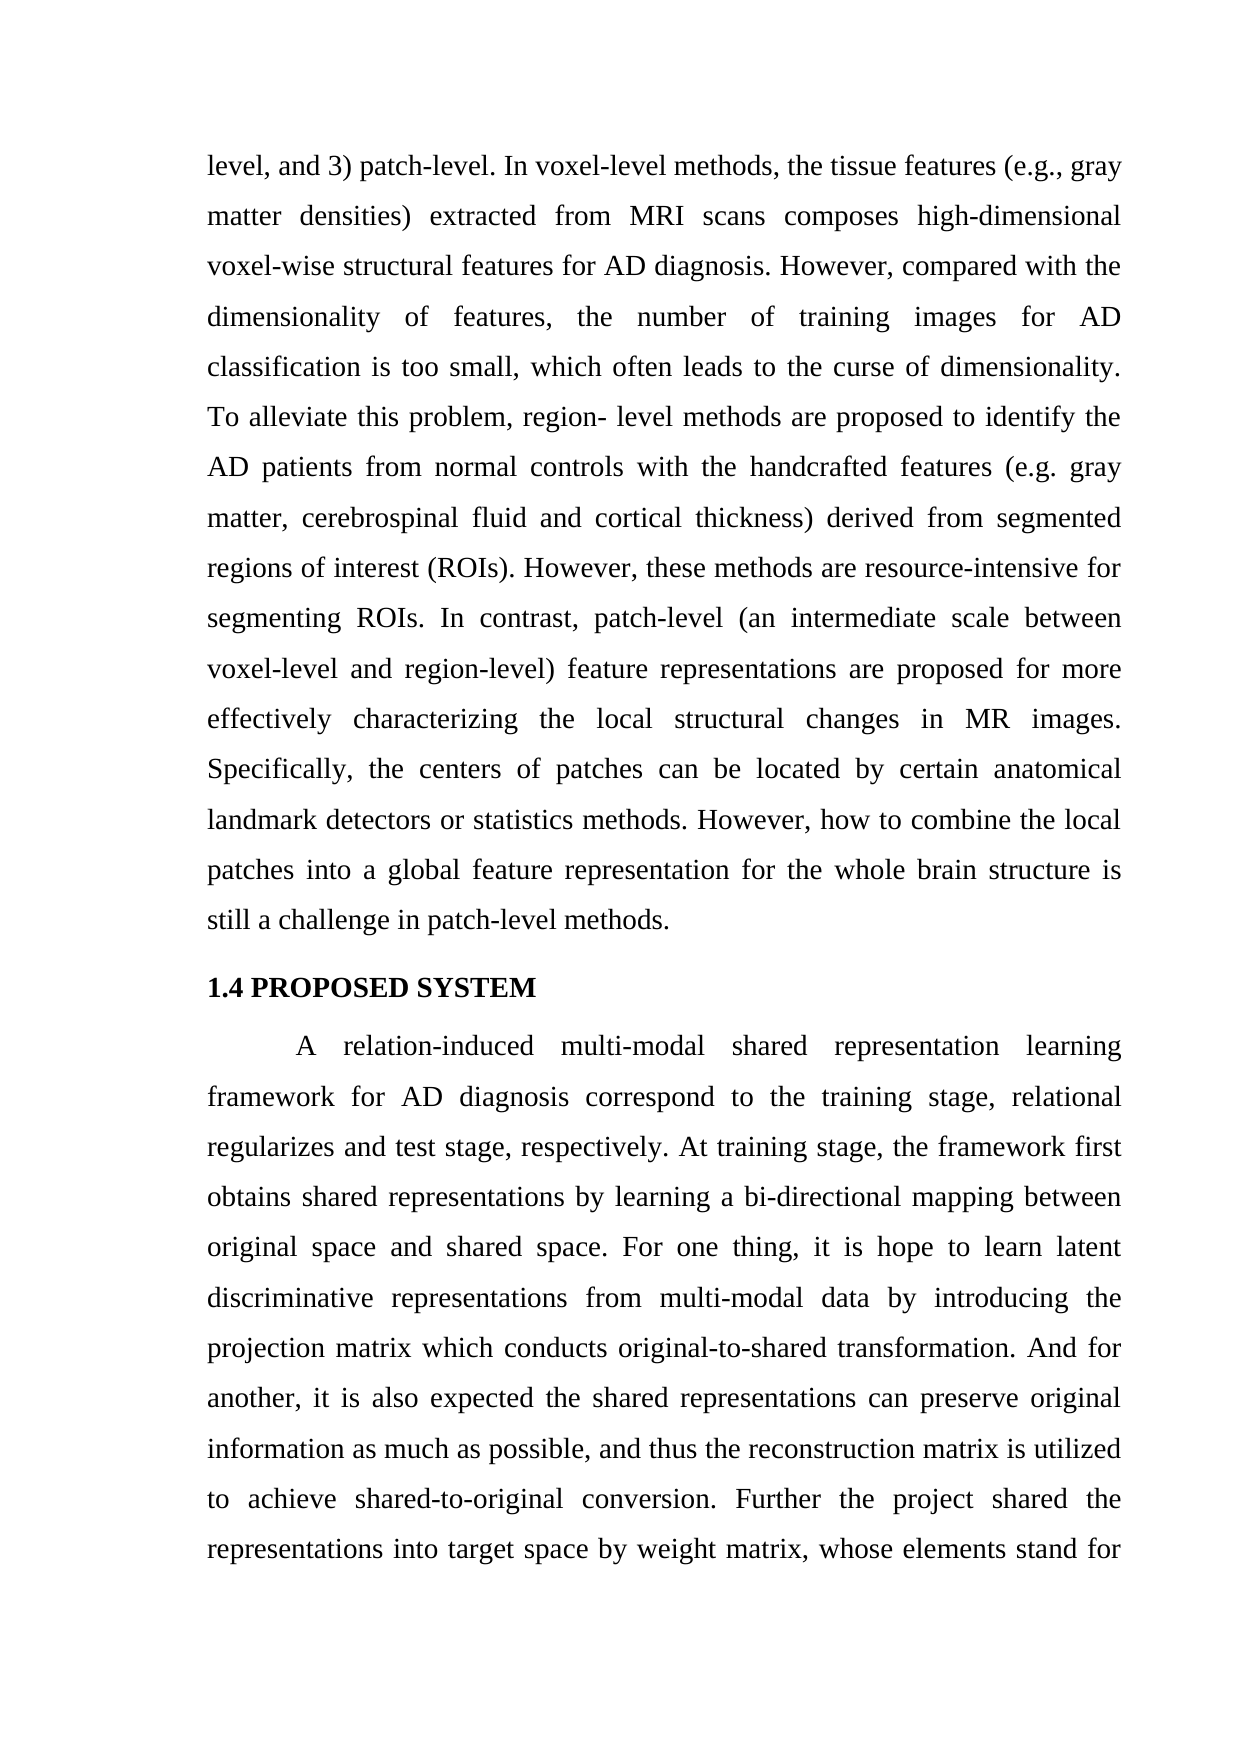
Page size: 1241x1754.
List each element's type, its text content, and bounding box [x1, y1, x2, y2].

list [207, 148, 1122, 936]
subtitle 1.4 PROPOSED SYSTEM [207, 970, 1122, 1003]
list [207, 1028, 1122, 1565]
